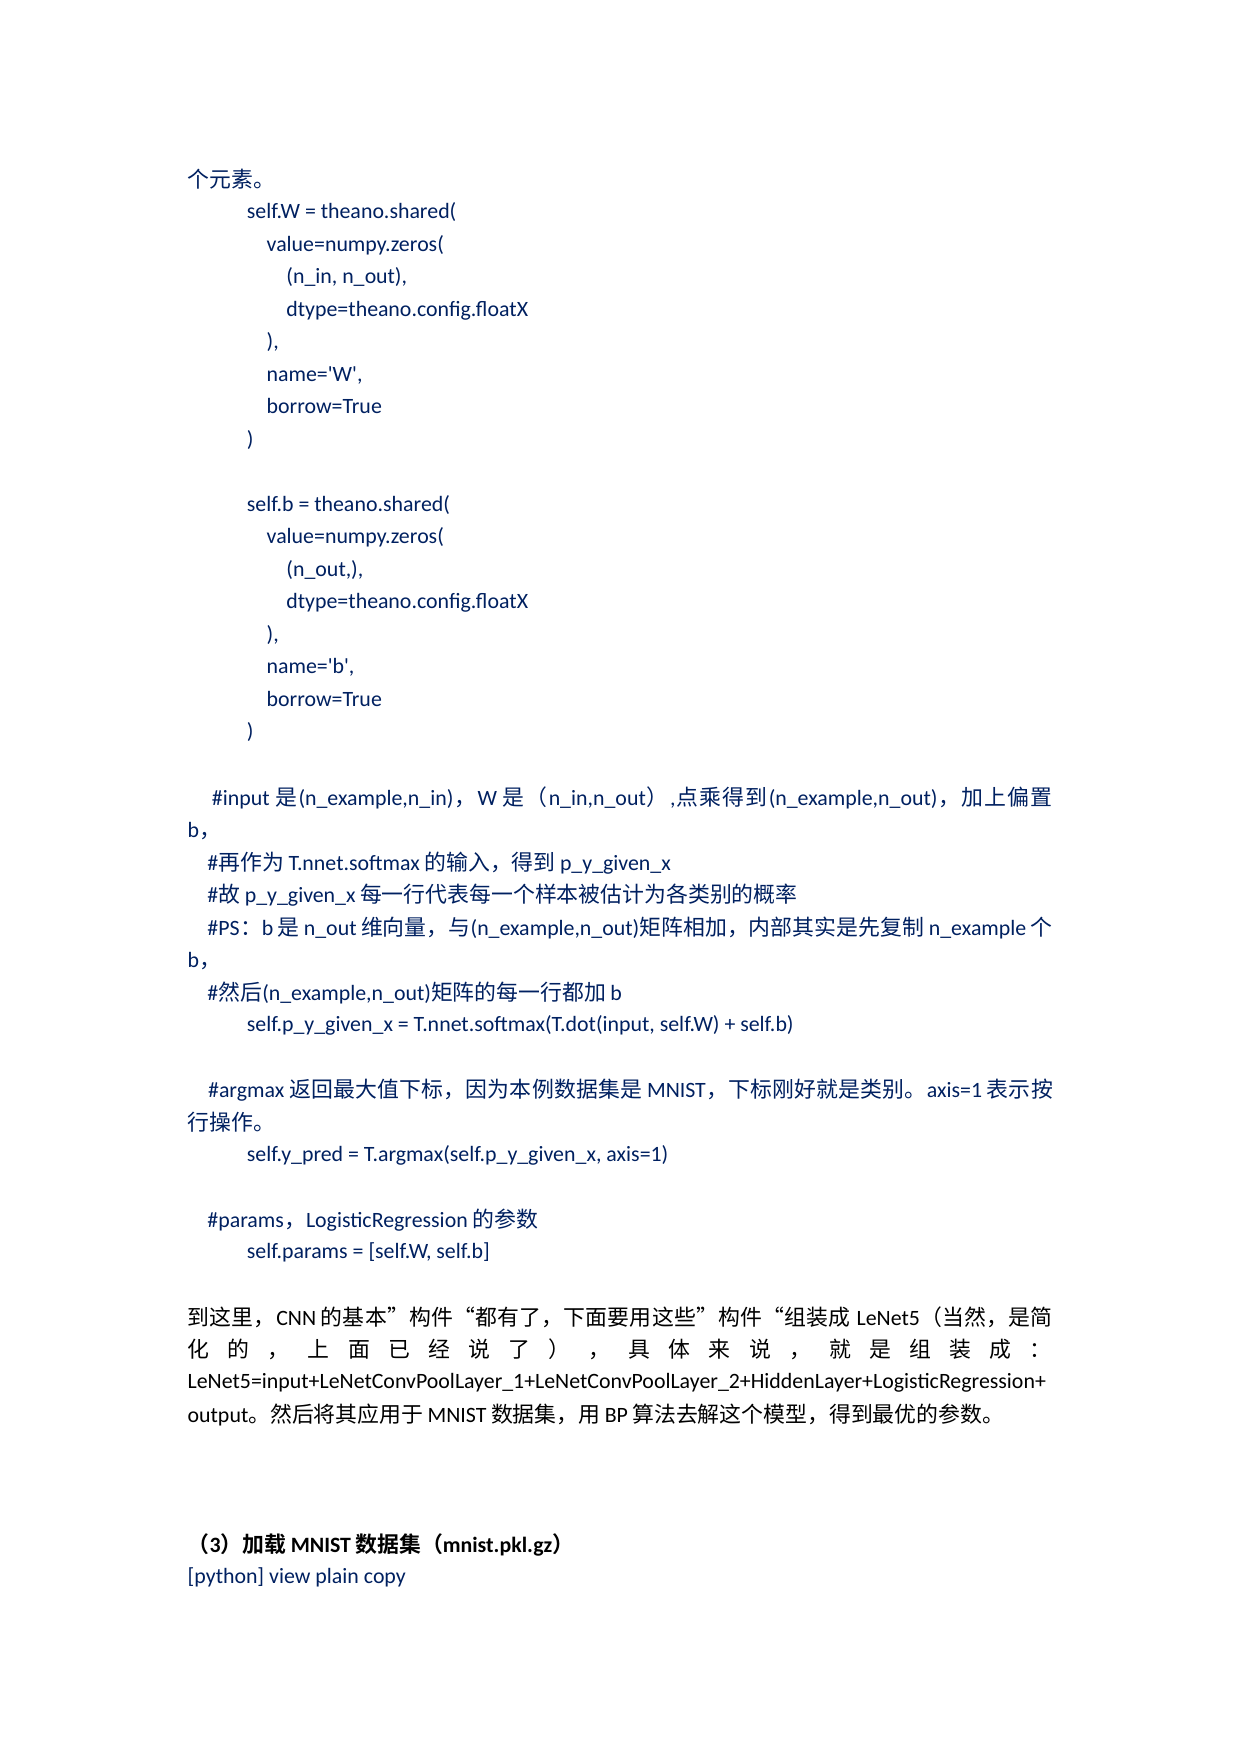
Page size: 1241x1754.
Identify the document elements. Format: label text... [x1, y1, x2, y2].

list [187, 162, 1053, 194]
list #PS：b是n_out维向量，与(n_example,n_out)矩阵相加，内部其实是先复制n_example个b， [187, 909, 1053, 974]
list #params，LogisticRegression的参数 [187, 1202, 1053, 1234]
list self.W = theano.shared( [187, 194, 1053, 227]
list dtype=theano.config.floatX [187, 584, 1053, 617]
list name='b', [187, 649, 1053, 682]
list self.b = theano.shared( [187, 487, 1053, 519]
list #input是(n_example,n_in)，W是（n_in,n_out）,点乘得到(n_example,n_out)，加上偏置b， [187, 779, 1053, 844]
list name='W', [187, 357, 1053, 389]
list self.params = [self.W, self.b] [187, 1234, 1053, 1267]
list self.y_pred = T.argmax(self.p_y_given_x, axis=1) [187, 1137, 1053, 1169]
list ), [187, 324, 1053, 357]
list (n_in, n_out), [187, 259, 1053, 292]
list borrow=True [187, 389, 1053, 422]
list 到这里，CNN的基本”构件“都有了，下面要用这些”构件“组装成LeNet5（当然，是简化的，上面已经说了），具体来说，就是组装成：LeNet5=input+LeNetConvPoolLayer_1+LeNetConvPoolLayer_2+HiddenLayer+LogisticRegression+output。然后将其应用于MNIST数据集，用BP算法去解这个模型，得到最优的参数。 [187, 1299, 1053, 1429]
list (n_out,), [187, 552, 1053, 584]
list borrow=True [187, 682, 1053, 714]
list [python] view plain copy [187, 1559, 1053, 1592]
list dtype=theano.config.floatX [187, 292, 1053, 324]
list ) [187, 422, 1053, 454]
list value=numpy.zeros( [187, 227, 1053, 259]
list #故p_y_given_x每一行代表每一个样本被估计为各类别的概率 [187, 877, 1053, 909]
list #再作为T.nnet.softmax的输入，得到p_y_given_x [187, 844, 1053, 877]
list （3）加载MNIST数据集（mnist.pkl.gz） [187, 1527, 1053, 1559]
list #然后(n_example,n_out)矩阵的每一行都加b [187, 974, 1053, 1007]
list #argmax返回最大值下标，因为本例数据集是MNIST，下标刚好就是类别。axis=1表示按行操作。 [187, 1072, 1053, 1137]
list value=numpy.zeros( [187, 519, 1053, 552]
list ) [187, 714, 1053, 747]
list self.p_y_given_x = T.nnet.softmax(T.dot(input, self.W) + self.b) [187, 1007, 1053, 1039]
list ), [187, 617, 1053, 649]
